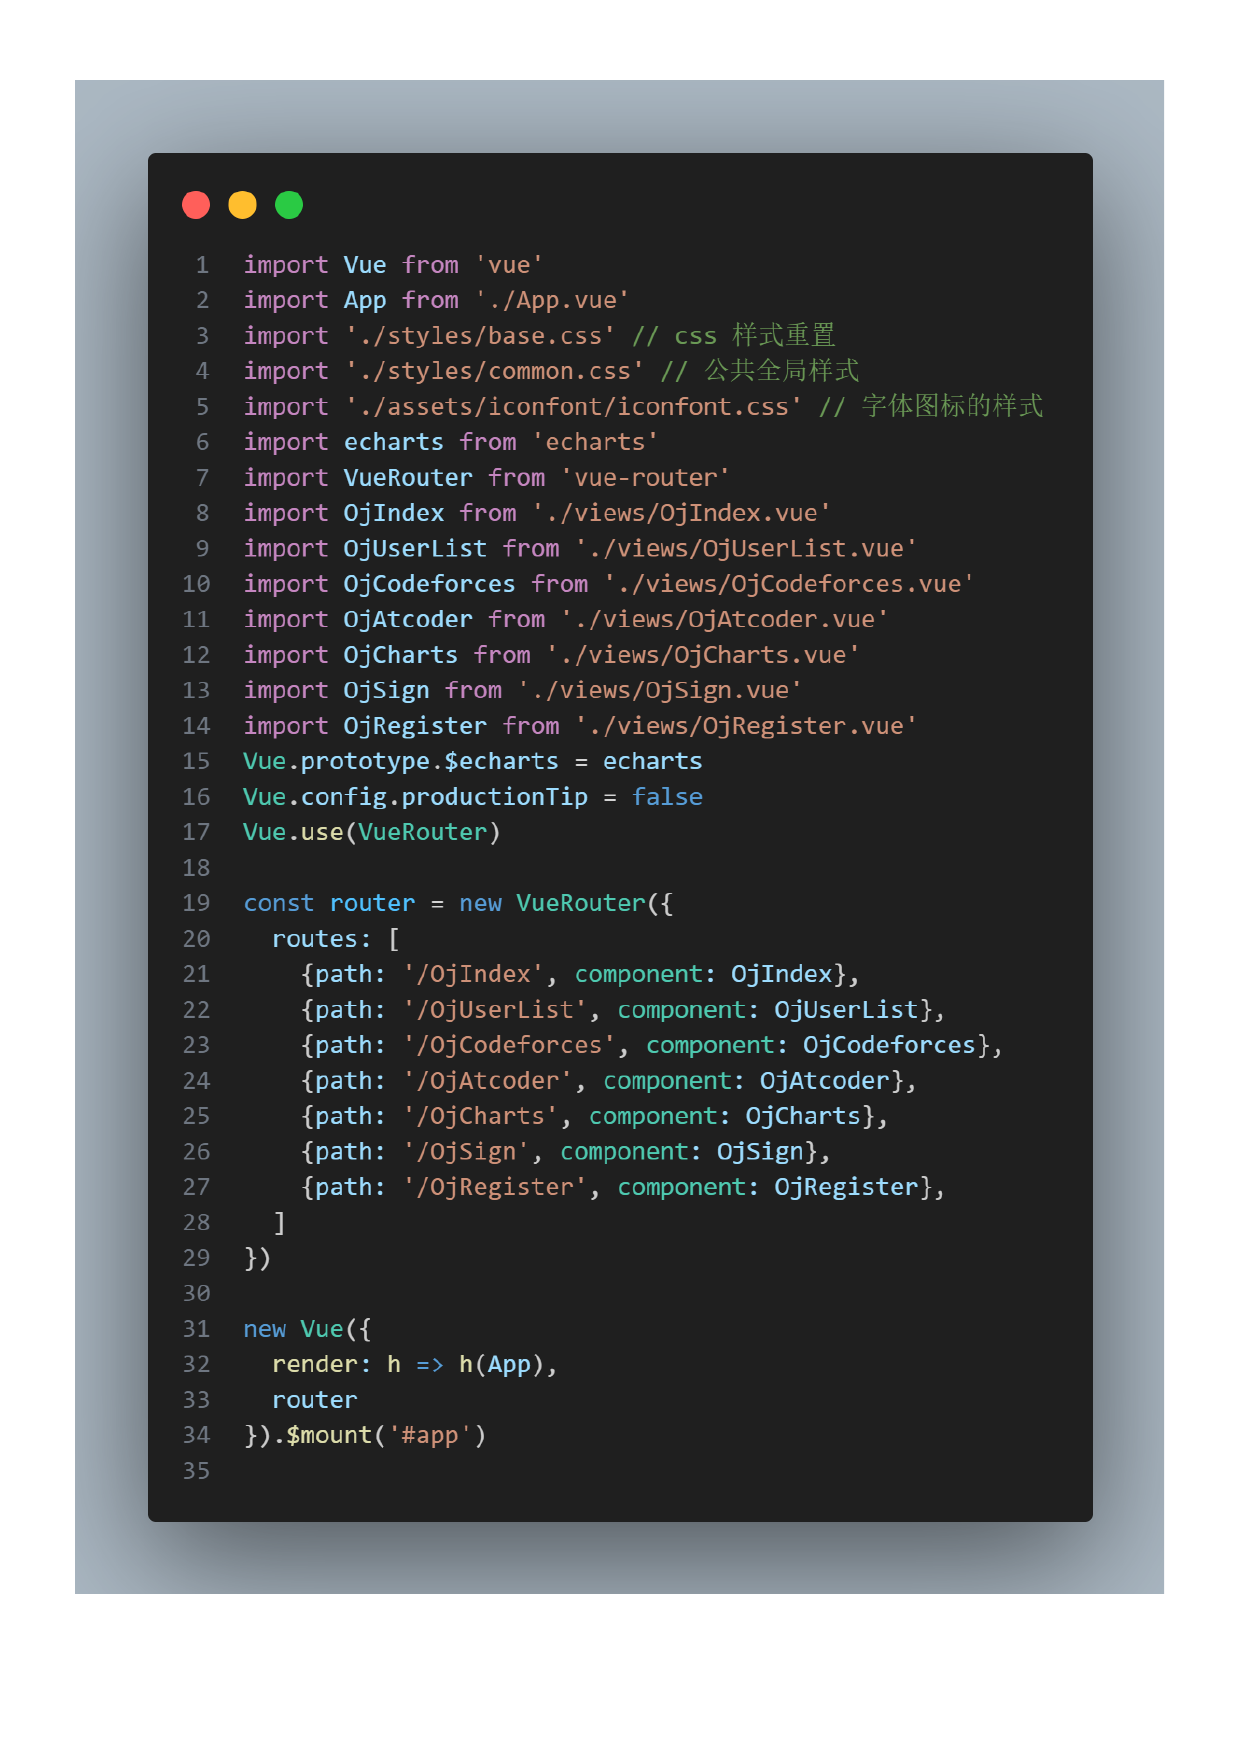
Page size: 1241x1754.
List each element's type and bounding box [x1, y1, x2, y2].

picture [75, 80, 1165, 1594]
